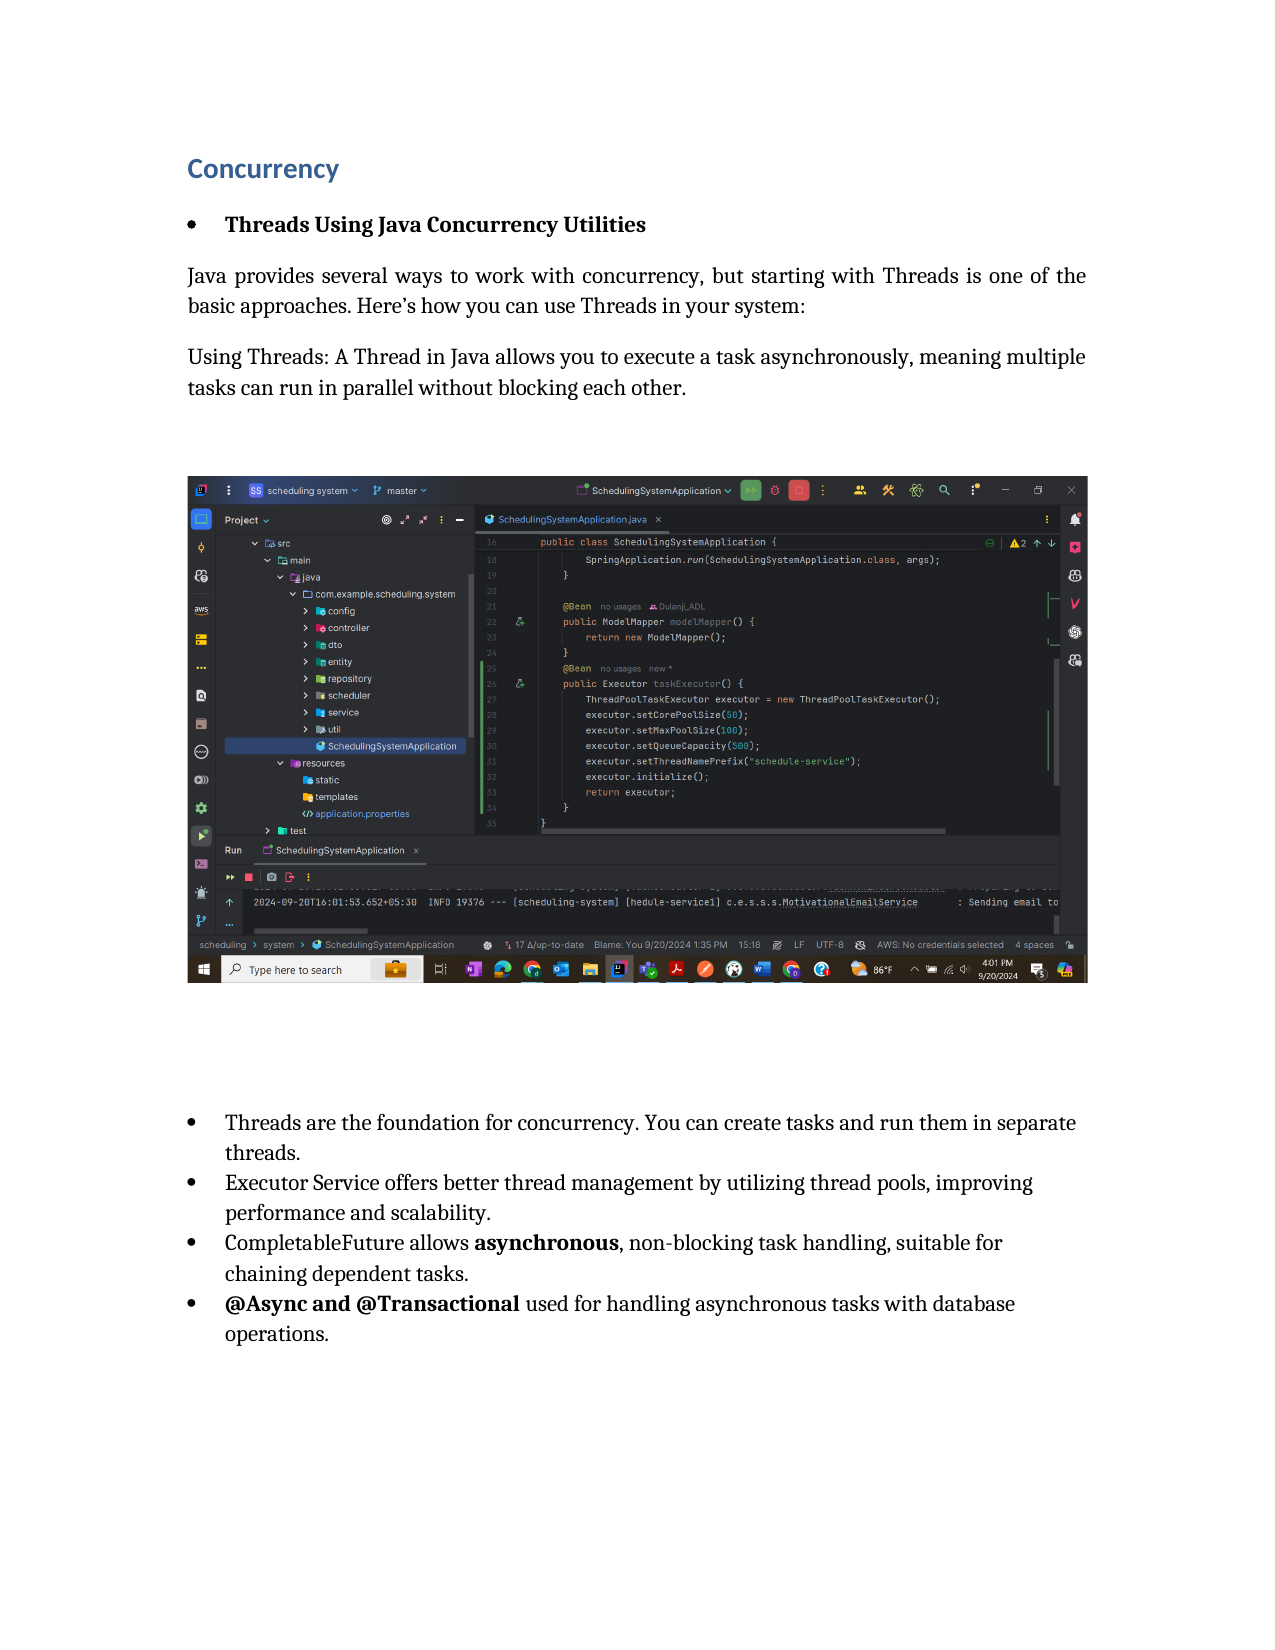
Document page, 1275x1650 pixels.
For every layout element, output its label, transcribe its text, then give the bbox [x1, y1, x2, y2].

text Concurrency [187, 150, 1087, 186]
list @Async and @Transactional used for handling asynchronous tasks with database operations. [187, 1291, 1087, 1347]
text Using Threads: A Thread in Java allows you to execute a task asynchronously, meaning multiple tasks can run in parallel without blocking each other. [187, 344, 1087, 401]
list Threads Using Java Concurrency Utilities [187, 212, 1087, 238]
list Threads are the foundation for concurrency. You can create tasks and run them in separate threads. [187, 1109, 1087, 1166]
list CompletableFuture allows asynchronous, non-blocking task handling, suitable for chaining dependent tasks. [187, 1230, 1087, 1287]
list Executor Service offers better thread management by utilizing thread pools, improving performance and scalability. [187, 1170, 1087, 1226]
text Java provides several ways to work with concurrency, but starting with Threads is one of the basic approaches. Here’s how you can use Threads in your system: [187, 263, 1087, 319]
picture [187, 476, 1088, 983]
